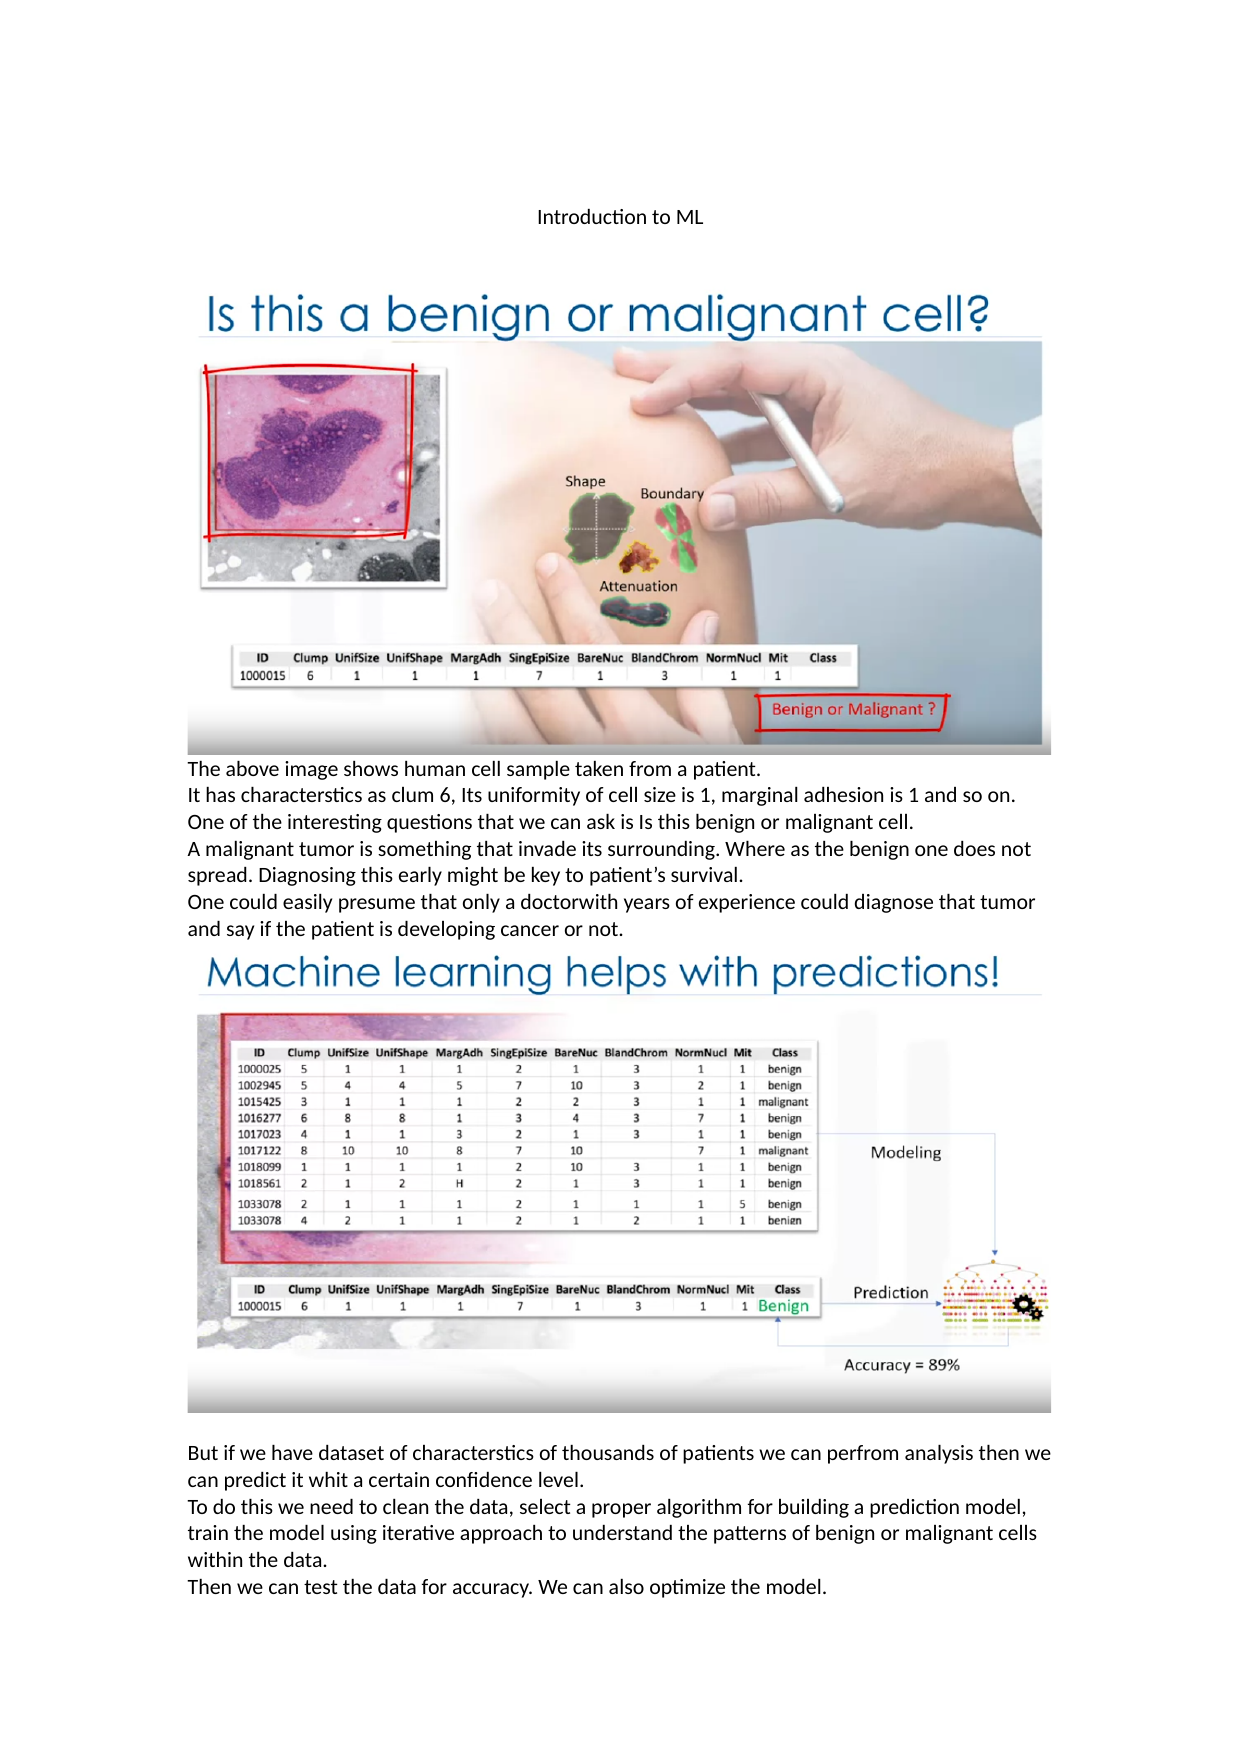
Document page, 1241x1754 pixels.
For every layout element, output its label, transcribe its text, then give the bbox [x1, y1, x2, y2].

text To do this we need to clean the data, select a proper algorithm for building a prediction model, train the model using iterative approach to understand the patterns of benign or malignant cells within the data. [187, 1493, 1053, 1573]
text It has characterstics as clum 6, Its uniformity of cell size is 1, marginal adhesion is 1 and so on. [187, 781, 1053, 808]
text Introduction to ML [187, 203, 1053, 230]
text But if we have dataset of characterstics of thousands of patients we can perfrom analysis then we can predict it whit a certain confidence level. [187, 1439, 1053, 1493]
text One could easily presume that only a doctorwith years of experience could diagnose that tumor and say if the patient is developing cancer or not. [187, 888, 1053, 941]
text The above image shows human cell sample taken from a patient. [187, 755, 1053, 781]
picture [187, 283, 1052, 755]
text A malignant tumor is something that invade its surrounding. Where as the benign one does not spread. Diagnosing this early might be key to patient’s survival. [187, 835, 1053, 888]
picture [187, 941, 1052, 1413]
text Then we can test the data for accuracy. We can also optimize the model. [187, 1573, 1053, 1599]
text One of the interesting questions that we can ask is Is this benign or malignant cell. [187, 808, 1053, 835]
